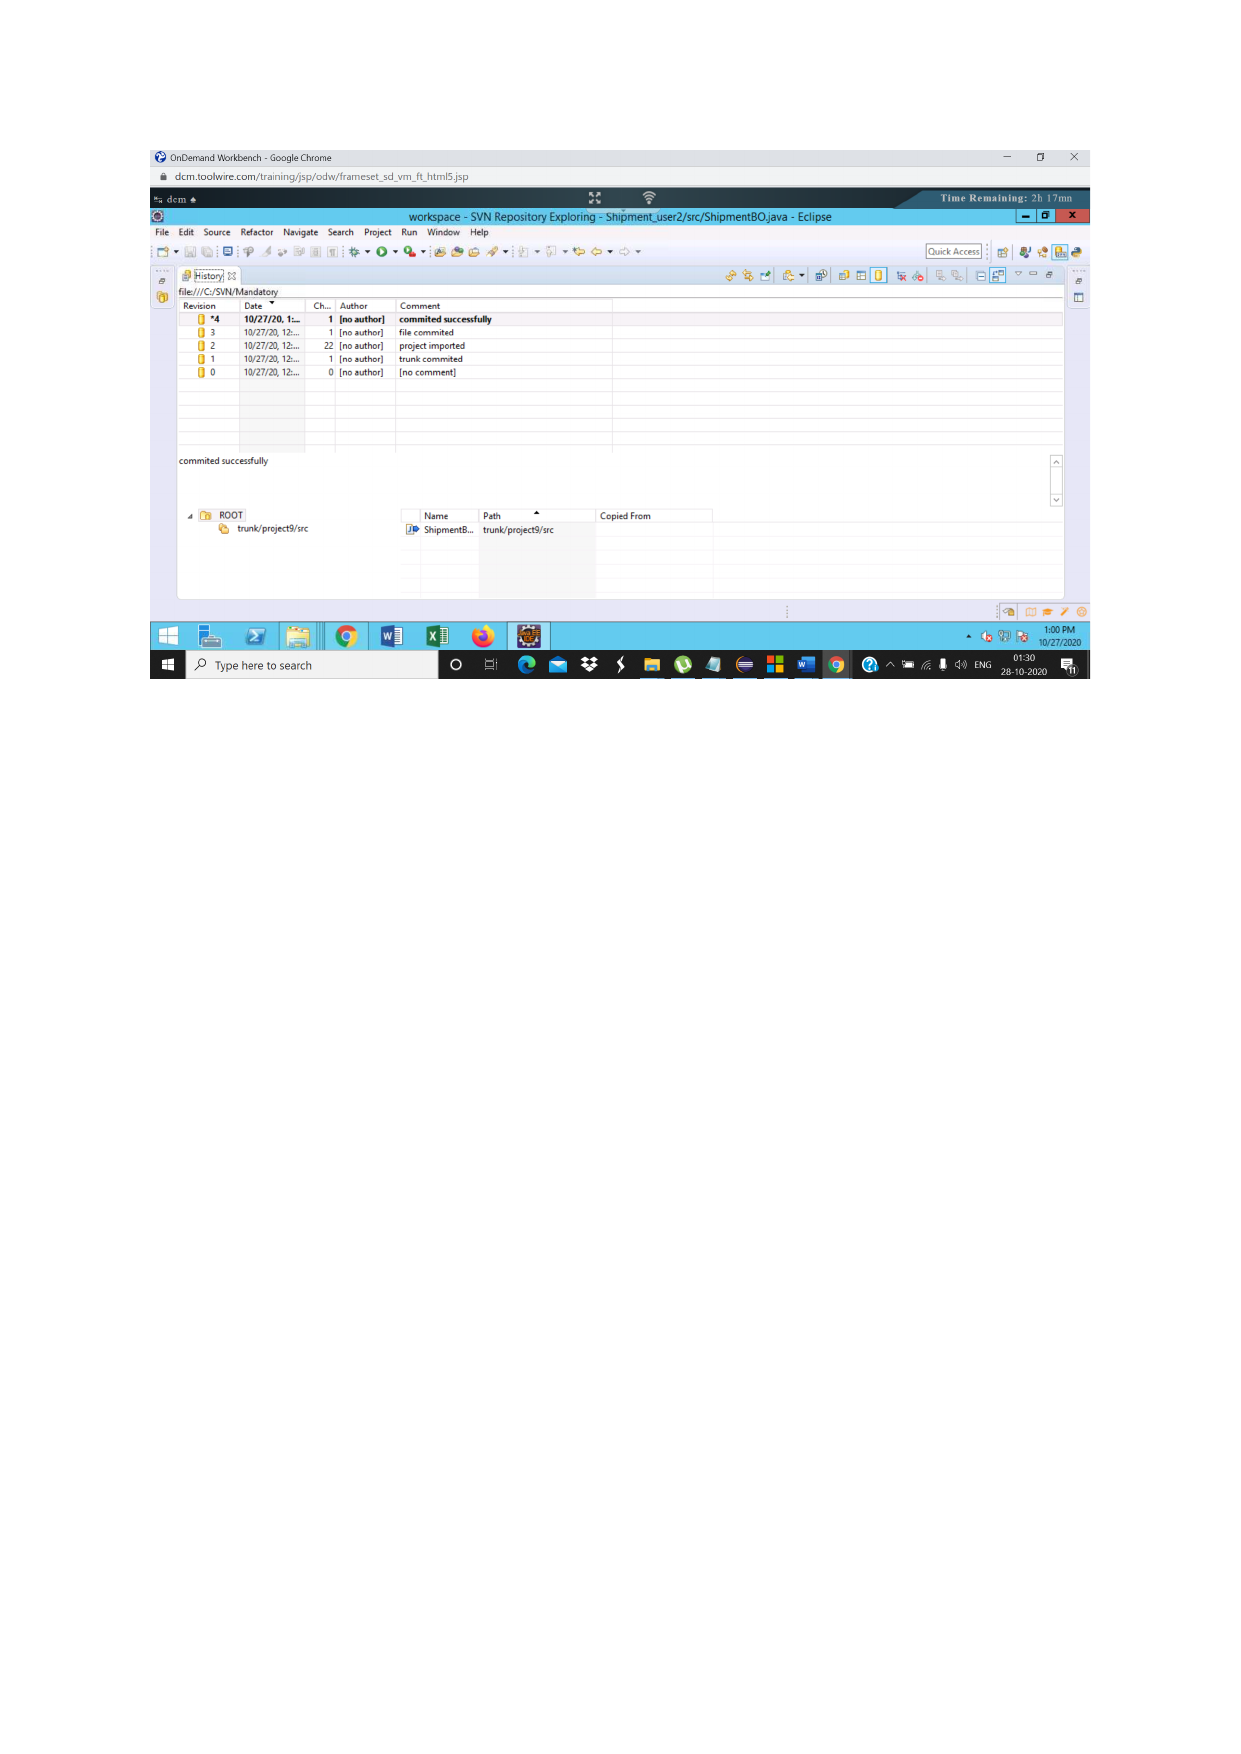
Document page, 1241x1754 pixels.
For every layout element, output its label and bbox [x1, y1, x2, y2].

picture [150, 150, 1091, 679]
